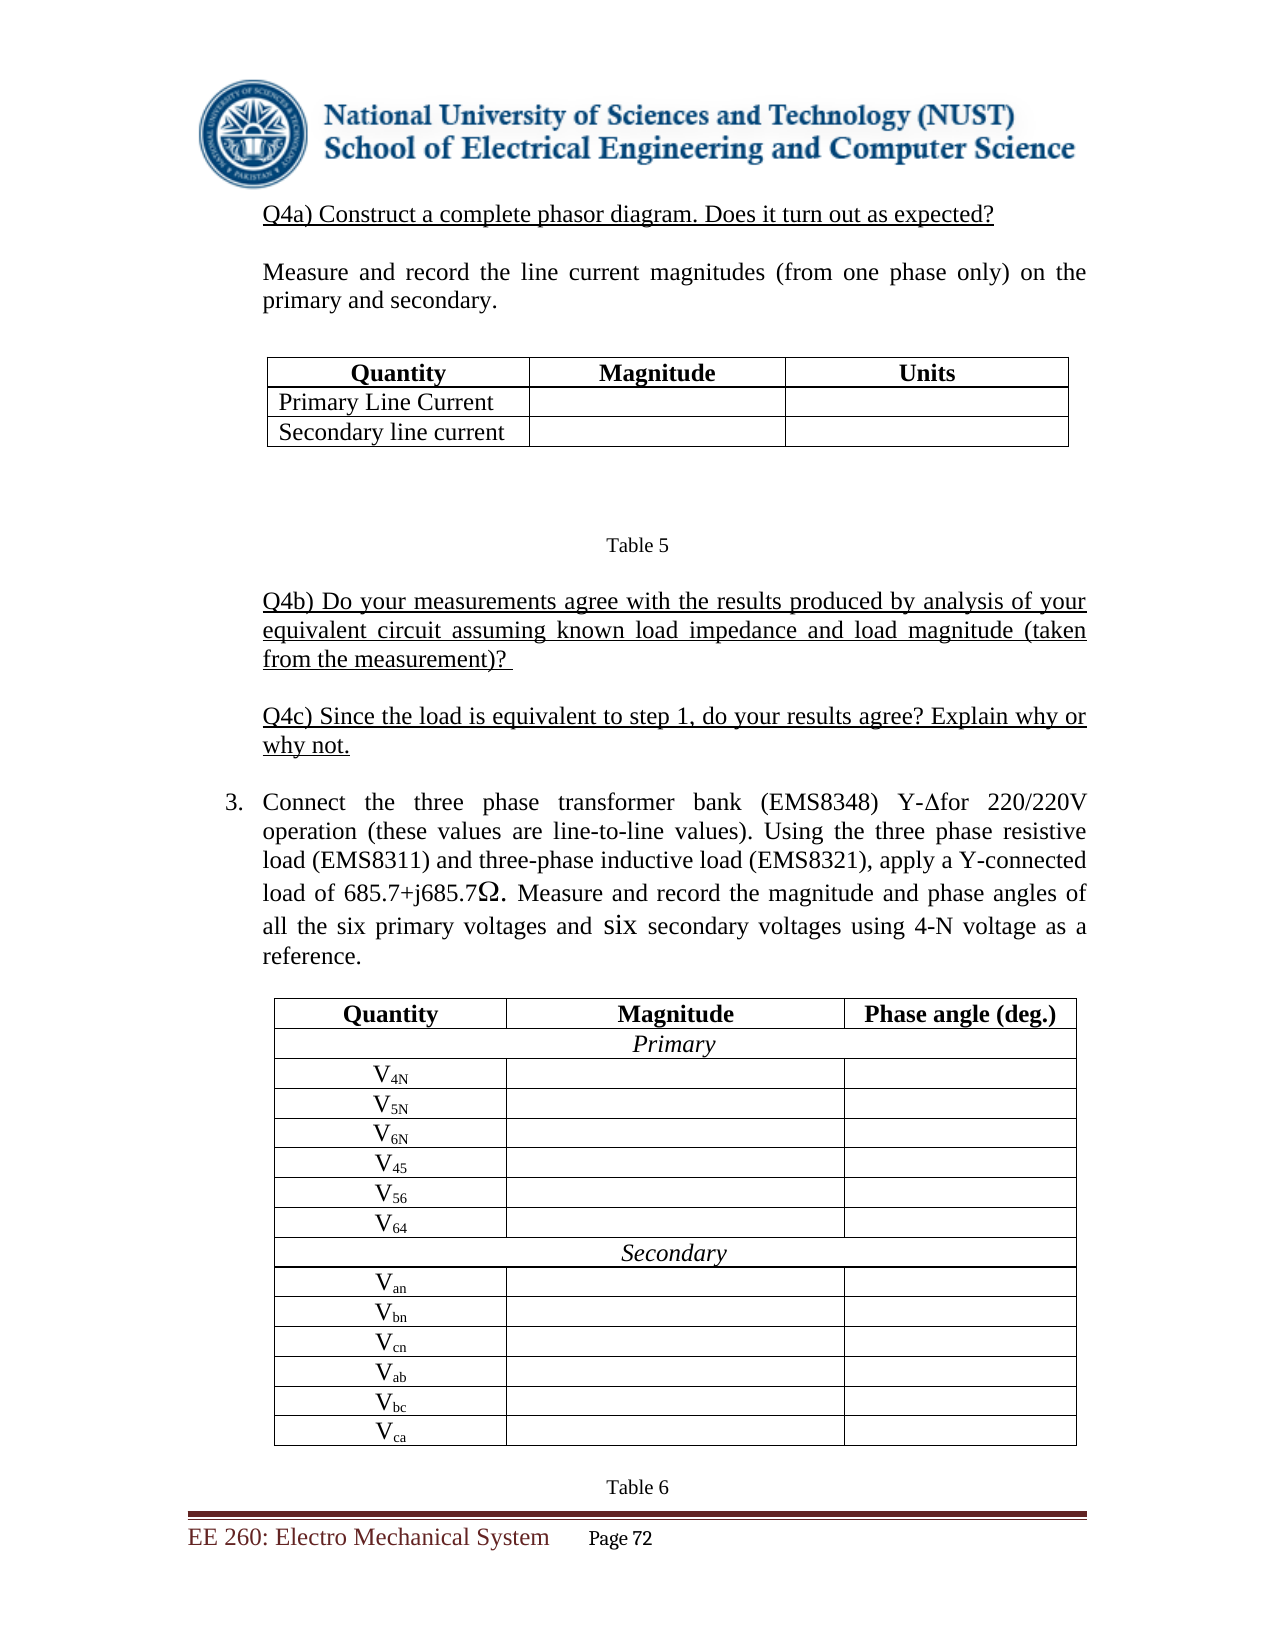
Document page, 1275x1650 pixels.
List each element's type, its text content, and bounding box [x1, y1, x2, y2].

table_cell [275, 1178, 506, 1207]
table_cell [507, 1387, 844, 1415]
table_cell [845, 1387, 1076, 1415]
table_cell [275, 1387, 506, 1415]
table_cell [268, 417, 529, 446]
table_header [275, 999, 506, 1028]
text Q4c) Since the load is equivalent to step 1, do your results agree? Explain why or why not. [262, 727, 1087, 759]
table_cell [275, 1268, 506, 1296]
text Table 6 [187, 1475, 1087, 1499]
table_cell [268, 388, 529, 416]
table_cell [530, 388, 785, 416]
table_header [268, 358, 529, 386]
text Q4b) Do your measurements agree with the results produced by analysis of your equivalent circuit assuming known load impedance and load magnitude (taken from the measurement)? [262, 612, 1087, 640]
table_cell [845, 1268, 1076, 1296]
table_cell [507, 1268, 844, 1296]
text Q4a) Construct a complete phasor diagram. Does it turn out as expected? [262, 199, 1087, 228]
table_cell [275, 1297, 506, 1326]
picture [187, 75, 1088, 199]
text Measure and record the line current magnitudes (from one phase only) on the primary and secondary. [262, 257, 1087, 314]
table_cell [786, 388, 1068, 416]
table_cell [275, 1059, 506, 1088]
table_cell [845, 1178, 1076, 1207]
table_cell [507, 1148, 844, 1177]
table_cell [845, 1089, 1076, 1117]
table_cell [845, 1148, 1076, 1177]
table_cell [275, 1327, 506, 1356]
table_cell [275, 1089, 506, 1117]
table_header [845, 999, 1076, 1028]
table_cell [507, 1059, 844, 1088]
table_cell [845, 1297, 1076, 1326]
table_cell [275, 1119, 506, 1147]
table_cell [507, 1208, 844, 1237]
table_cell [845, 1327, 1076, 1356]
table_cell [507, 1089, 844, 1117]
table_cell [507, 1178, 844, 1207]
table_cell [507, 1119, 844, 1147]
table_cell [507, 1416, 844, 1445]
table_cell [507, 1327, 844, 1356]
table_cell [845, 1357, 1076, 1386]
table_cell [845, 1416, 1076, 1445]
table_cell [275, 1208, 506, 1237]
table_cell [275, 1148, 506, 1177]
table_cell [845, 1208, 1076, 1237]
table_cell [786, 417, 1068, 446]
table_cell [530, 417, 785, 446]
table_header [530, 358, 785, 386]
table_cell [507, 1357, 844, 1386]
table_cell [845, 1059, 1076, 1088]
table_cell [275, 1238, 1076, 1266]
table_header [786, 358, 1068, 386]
list Connect the three phase transformer bank (EMS8348) Y-for 220/220V operation (these values are line-to-line values). Using the three phase resistive load (EMS8311) and three-phase inductive load (EMS8321), apply a Y-connected load of 685.7+j685.7. Measure and record the magnitude and phase angles of all the six primary voltages and six secondary voltages using 4-N voltage as a reference. [225, 787, 1087, 969]
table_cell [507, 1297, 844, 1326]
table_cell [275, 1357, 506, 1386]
text Q4b) Do your measurements agree with the results produced by analysis of your equivalent circuit assuming known load impedance and load magnitude (taken from the measurement)? [262, 586, 1087, 611]
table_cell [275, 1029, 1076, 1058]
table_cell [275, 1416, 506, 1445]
text Q4c) Since the load is equivalent to step 1, do your results agree? Explain why or why not. [262, 701, 1087, 726]
text Table 5 [187, 533, 1087, 557]
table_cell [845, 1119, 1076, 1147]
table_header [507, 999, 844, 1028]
text Q4b) Do your measurements agree with the results produced by analysis of your equivalent circuit assuming known load impedance and load magnitude (taken from the measurement)? [262, 641, 1087, 672]
